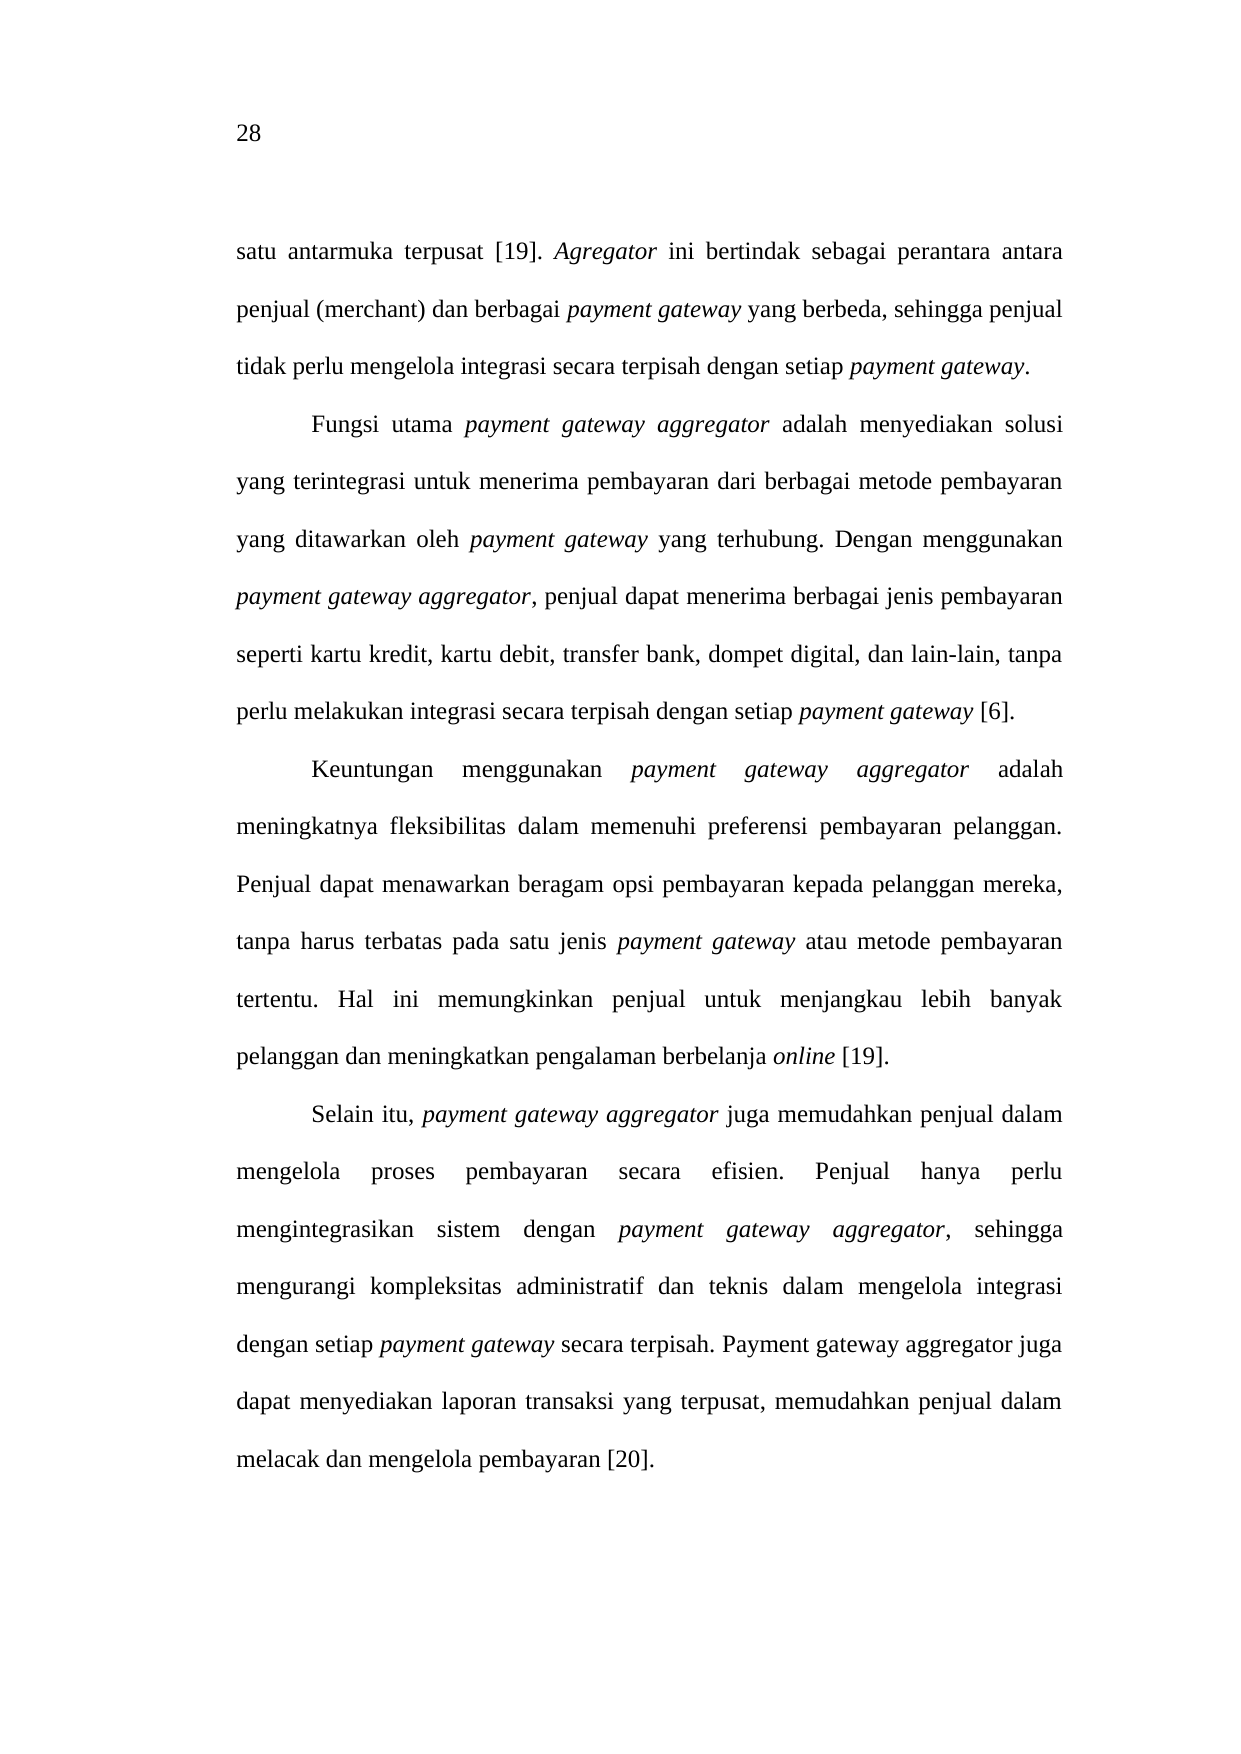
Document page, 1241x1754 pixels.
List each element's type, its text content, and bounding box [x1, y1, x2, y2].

text Keuntungan menggunakan payment gateway aggregator adalah meningkatnya fleksibilitas dalam memenuhi preferensi pembayaran pelanggan. Penjual dapat menawarkan beragam opsi pembayaran kepada pelanggan mereka, tanpa harus terbatas pada satu jenis payment gateway atau metode pembayaran tertentu. Hal ini memungkinkan penjual untuk menjangkau lebih banyak pelanggan dan meningkatkan pengalaman berbelanja online . [236, 754, 1063, 1070]
text Selain itu, payment gateway aggregator juga memudahkan penjual dalam mengelola proses pembayaran secara efisien. Penjual hanya perlu mengintegrasikan sistem dengan payment gateway aggregator, sehingga mengurangi kompleksitas administratif dan teknis dalam mengelola integrasi dengan setiap payment gateway secara terpisah. Payment gateway aggregator juga dapat menyediakan laporan transaksi yang terpusat, memudahkan penjual dalam melacak dan mengelola pembayaran . [236, 1099, 1063, 1472]
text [236, 236, 1063, 380]
text Fungsi utama payment gateway aggregator adalah menyediakan solusi yang terintegrasi untuk menerima pembayaran dari berbagai metode pembayaran yang ditawarkan oleh payment gateway yang terhubung. Dengan menggunakan payment gateway aggregator, penjual dapat menerima berbagai jenis pembayaran seperti kartu kredit, kartu debit, transfer bank, dompet digital, dan lain-lain, tanpa perlu melakukan integrasi secara terpisah dengan setiap payment gateway . [236, 409, 1063, 725]
